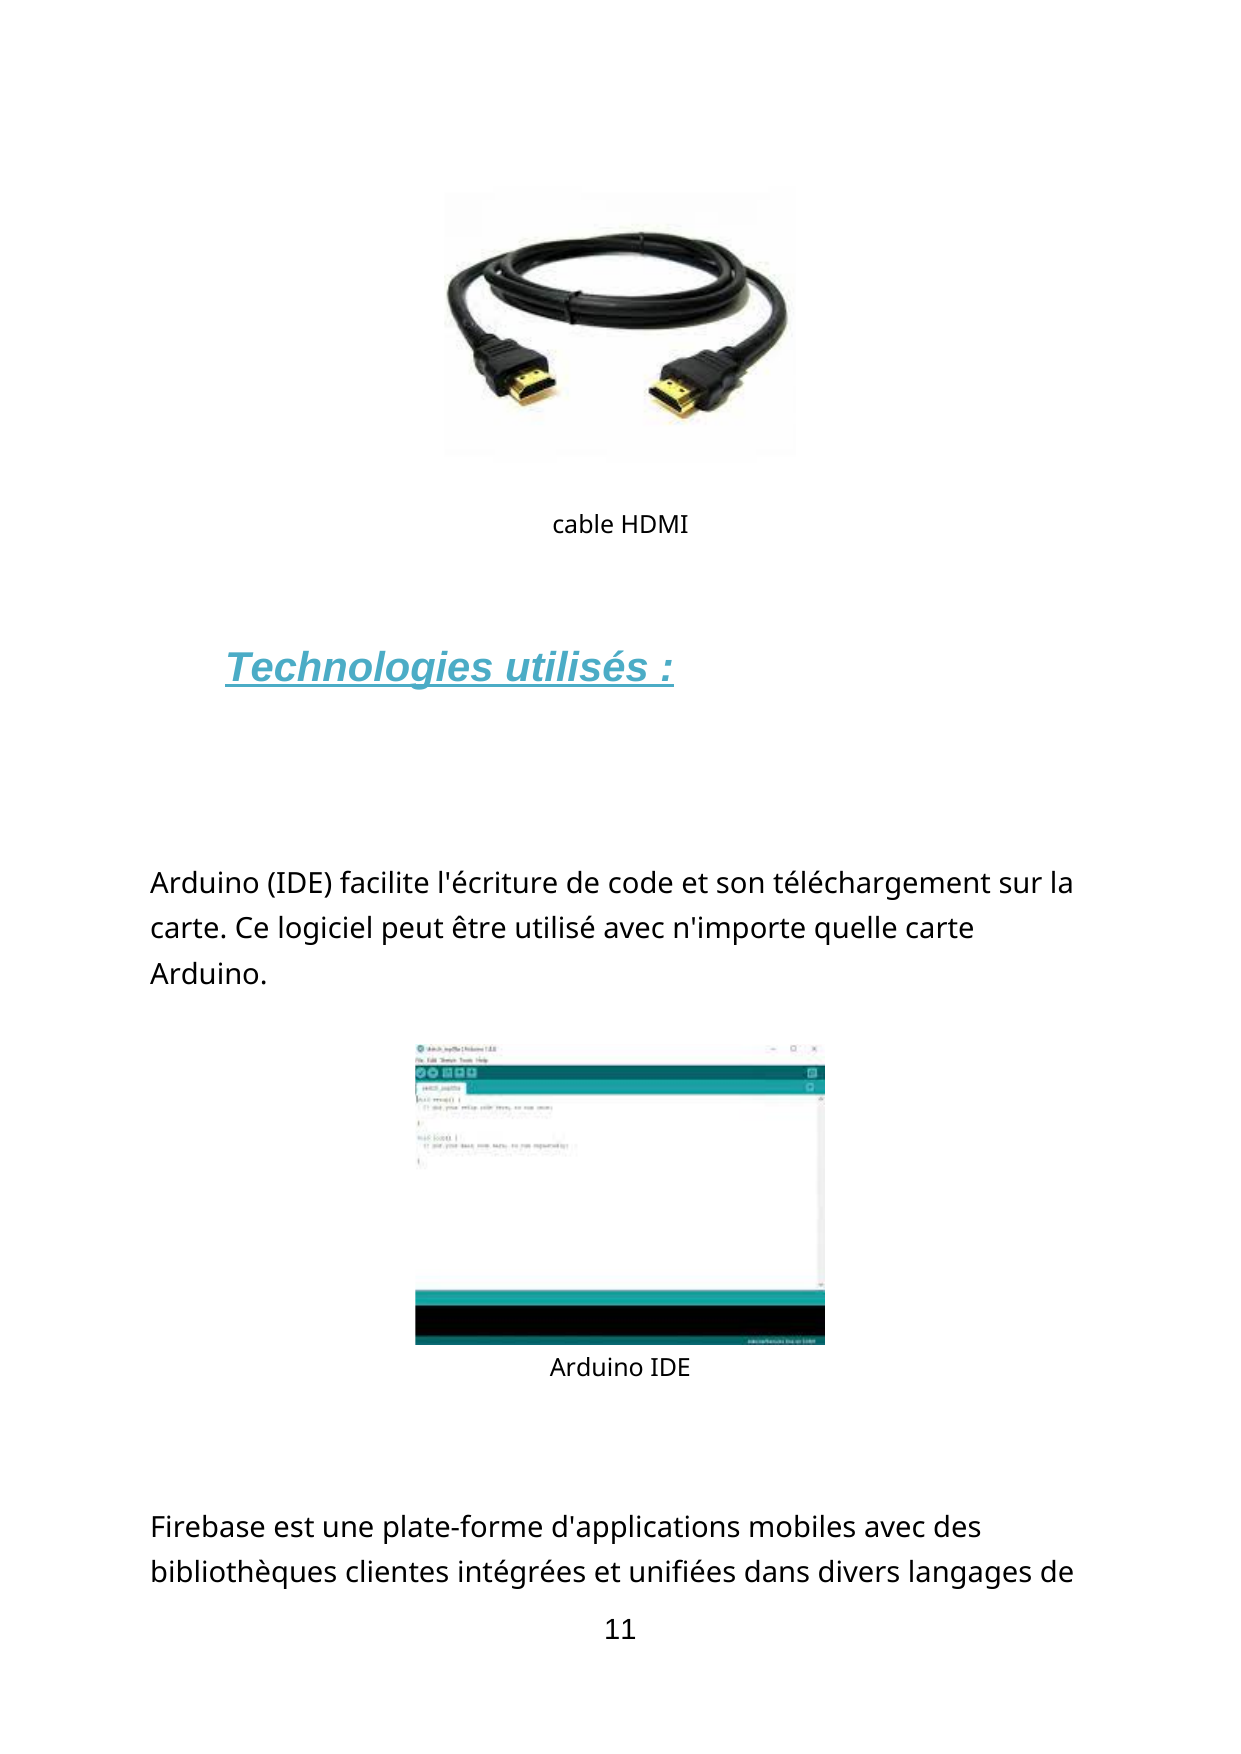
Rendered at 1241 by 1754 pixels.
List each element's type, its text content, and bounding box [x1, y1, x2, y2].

text Arduino (IDE) facilite l'écriture de code et son téléchargement sur la carte. Ce logiciel peut être utilisé avec n'importe quelle carte Arduino. [150, 862, 1090, 993]
picture [415, 1044, 825, 1345]
text cable HDMI [150, 507, 1090, 541]
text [150, 1506, 1090, 1591]
picture [444, 150, 796, 502]
text Arduino IDE [150, 1349, 1090, 1383]
subtitle Technologies utilisés : [225, 643, 1090, 691]
